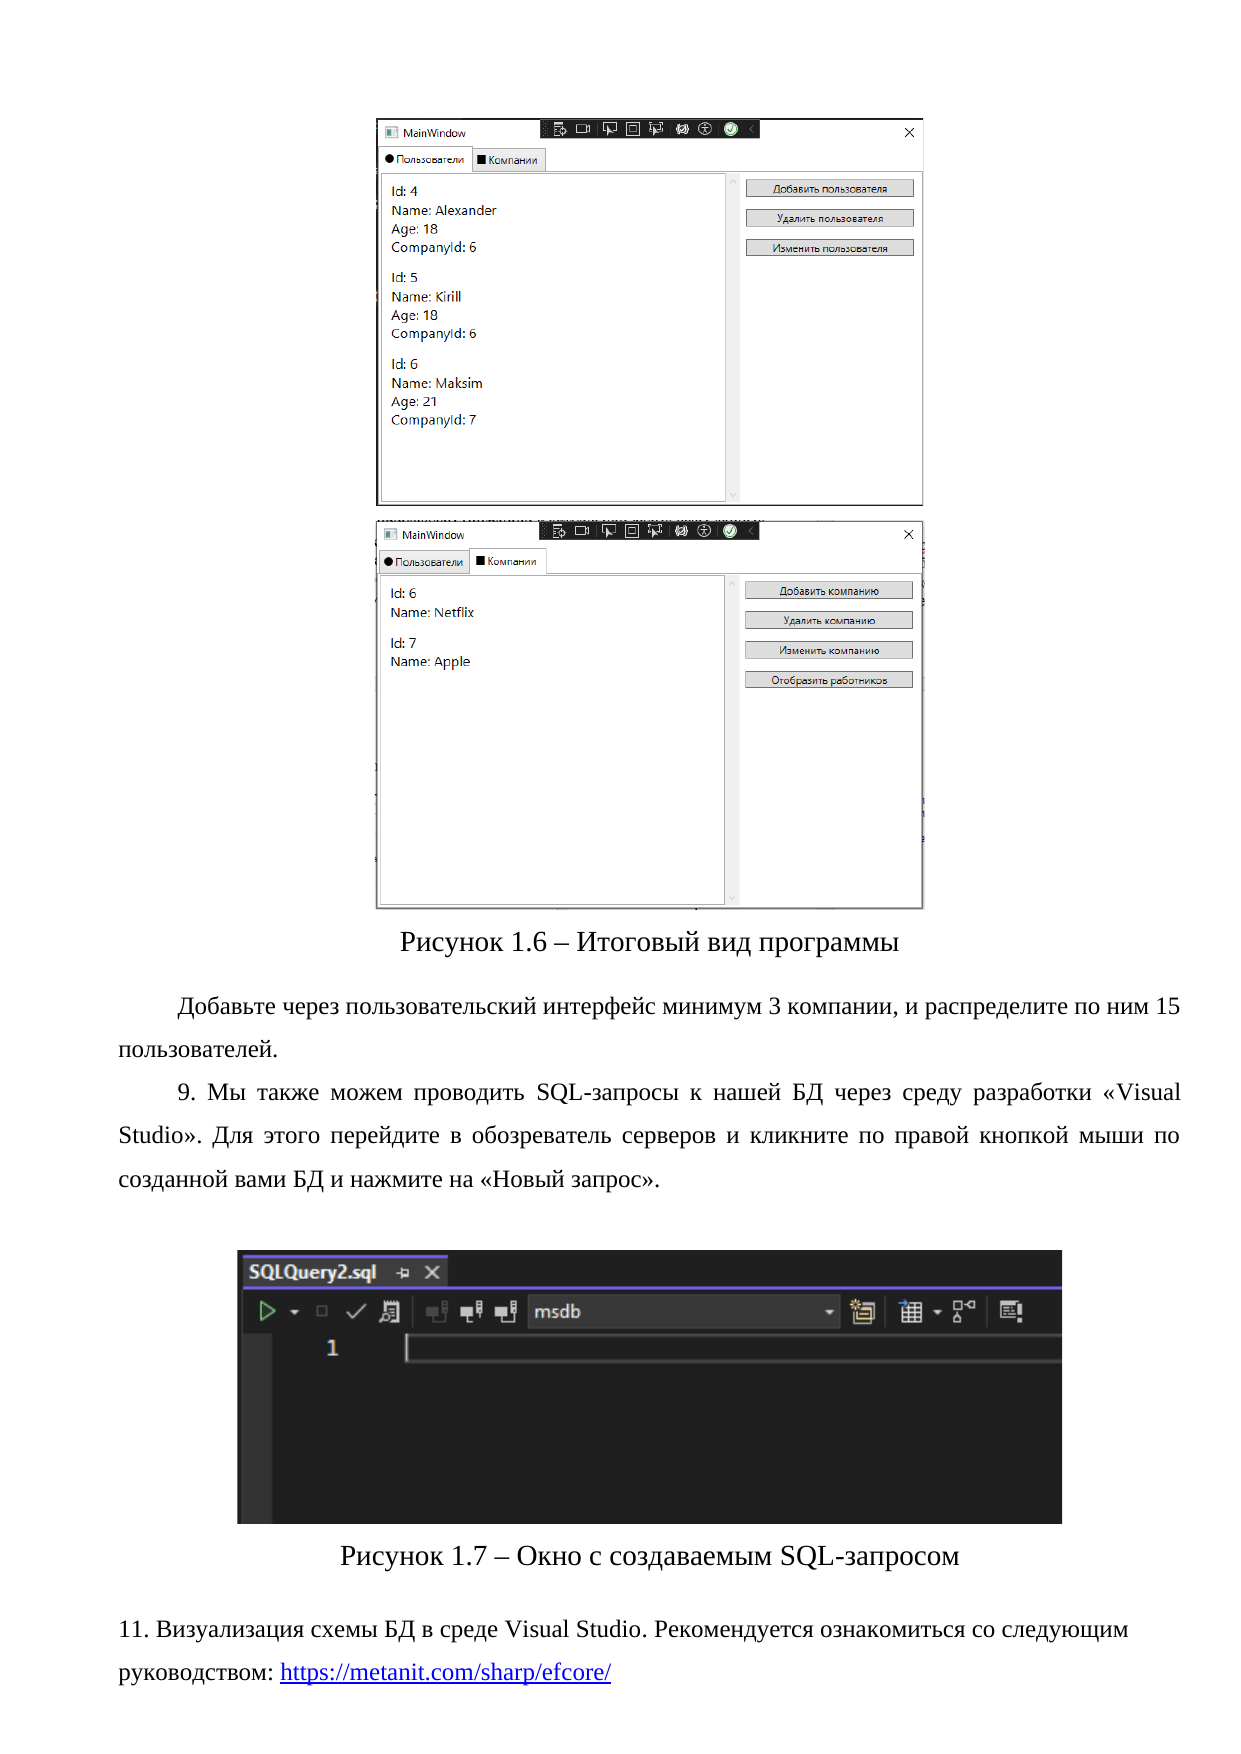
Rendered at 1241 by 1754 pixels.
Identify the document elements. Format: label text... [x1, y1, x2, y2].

text Рисунок 1.6 – Итоговый вид программы [118, 924, 1181, 958]
text 9. Мы также можем проводить SQL-запросы к нашей БД через среду разработки «Visual Studio». Для этого перейдите в обозреватель серверов и кликните по правой кнопкой мыши по созданной вами БД и нажмите на «Новый запрос». [118, 1077, 1181, 1192]
picture [374, 520, 925, 910]
picture [237, 1250, 1063, 1524]
picture [376, 118, 924, 506]
text Добавьте через пользовательский интерфейс минимум 3 компании, и распределите по ним 15 пользователей. [118, 991, 1181, 1063]
text 11. Визуализация схемы БД в среде Visual Studio. Рекомендуется ознакомиться со следующим руководством: https://metanit.com/sharp/efcore/ [118, 1614, 1181, 1686]
text Рисунок 1.7 – Окно с создаваемым SQL-запросом [118, 1538, 1181, 1571]
